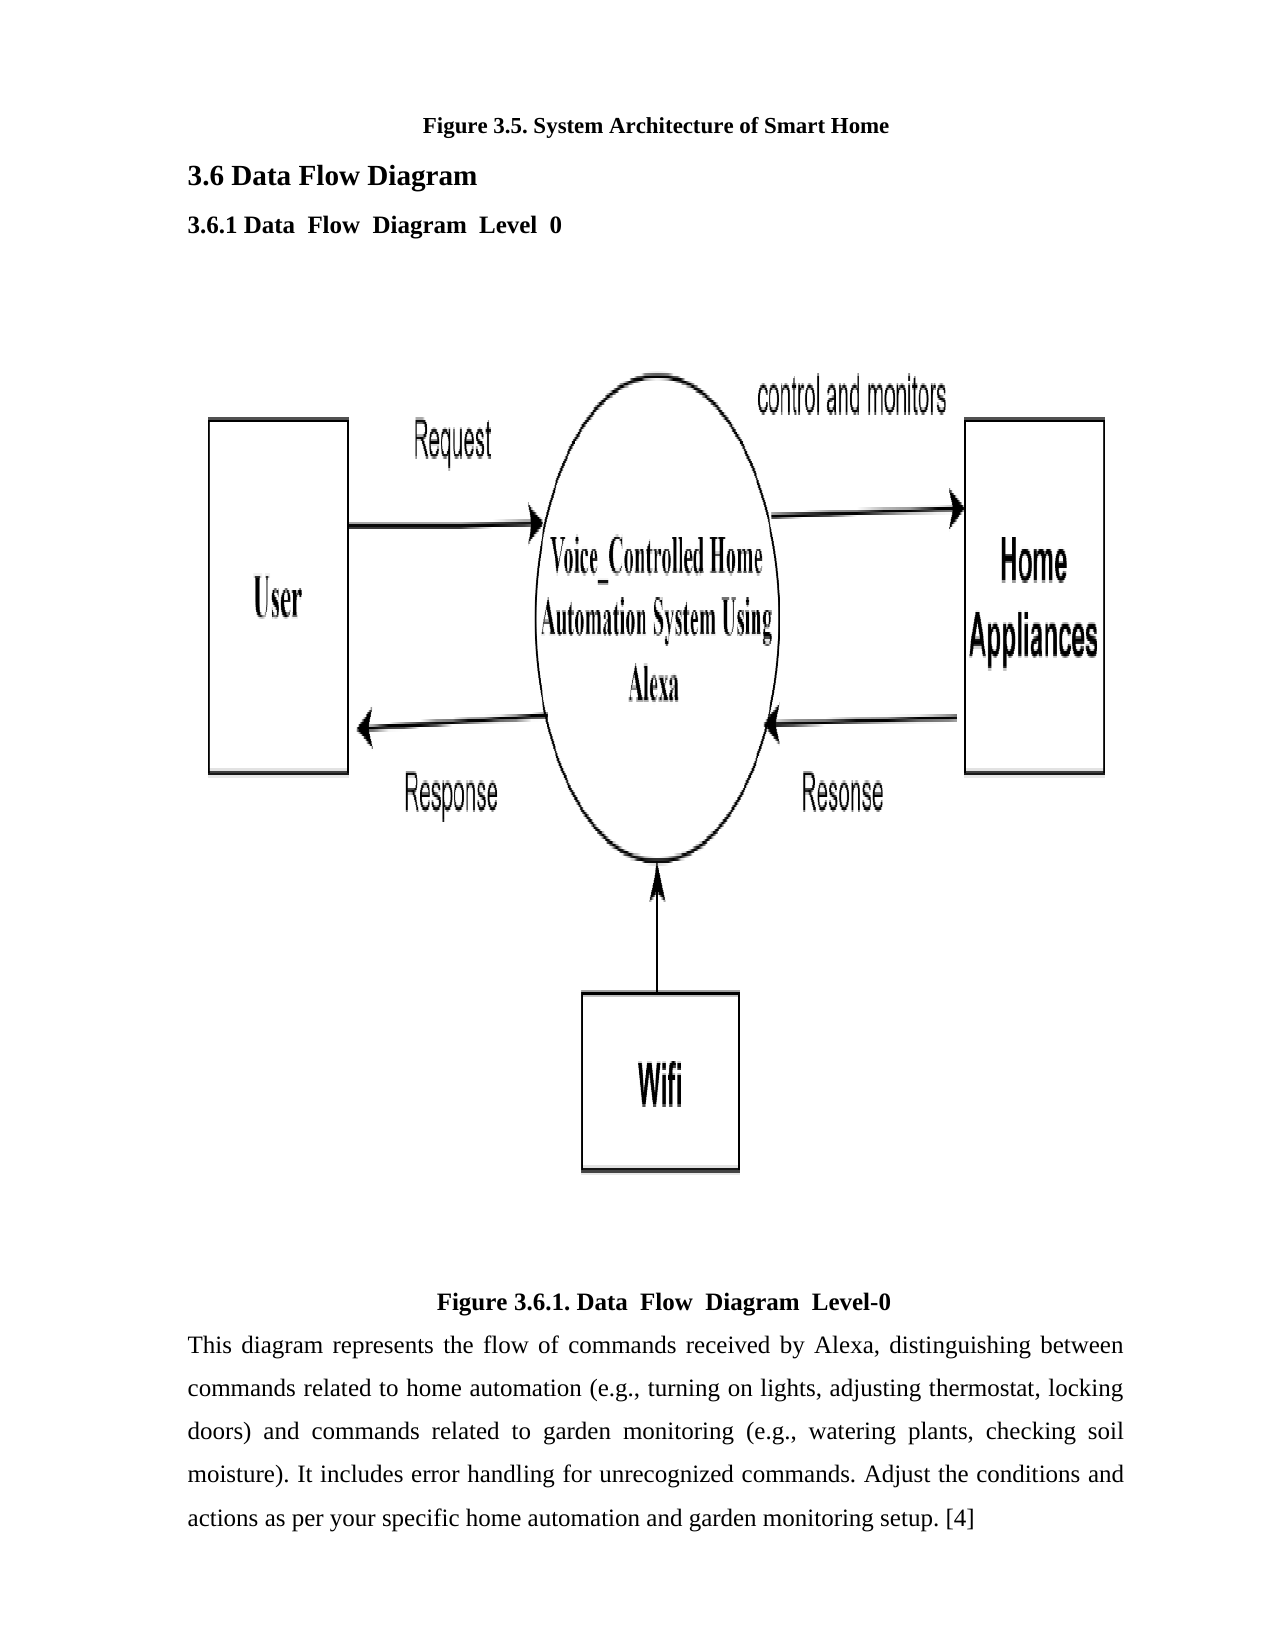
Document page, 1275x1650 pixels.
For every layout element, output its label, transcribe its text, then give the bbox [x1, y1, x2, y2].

text Figure 3.5. System Architecture of Smart Home [187, 112, 1125, 139]
text 3.6.1 Data Flow Diagram Level 0 [187, 210, 1125, 239]
text This diagram represents the flow of commands received by Alexa, distinguishing between commands related to home automation (e.g., turning on lights, adjusting thermostat, locking doors) and commands related to garden monitoring (e.g., watering plants, checking soil moisture). It includes error handling for unrecognized commands. Adjust the conditions and actions as per your specific home automation and garden monitoring setup. [4] [187, 1330, 1125, 1531]
text 3.6 Data Flow Diagram [187, 158, 1125, 191]
picture [190, 286, 1122, 1239]
text Figure 3.6.1. Data Flow Diagram Level-0 [261, 1287, 1066, 1315]
